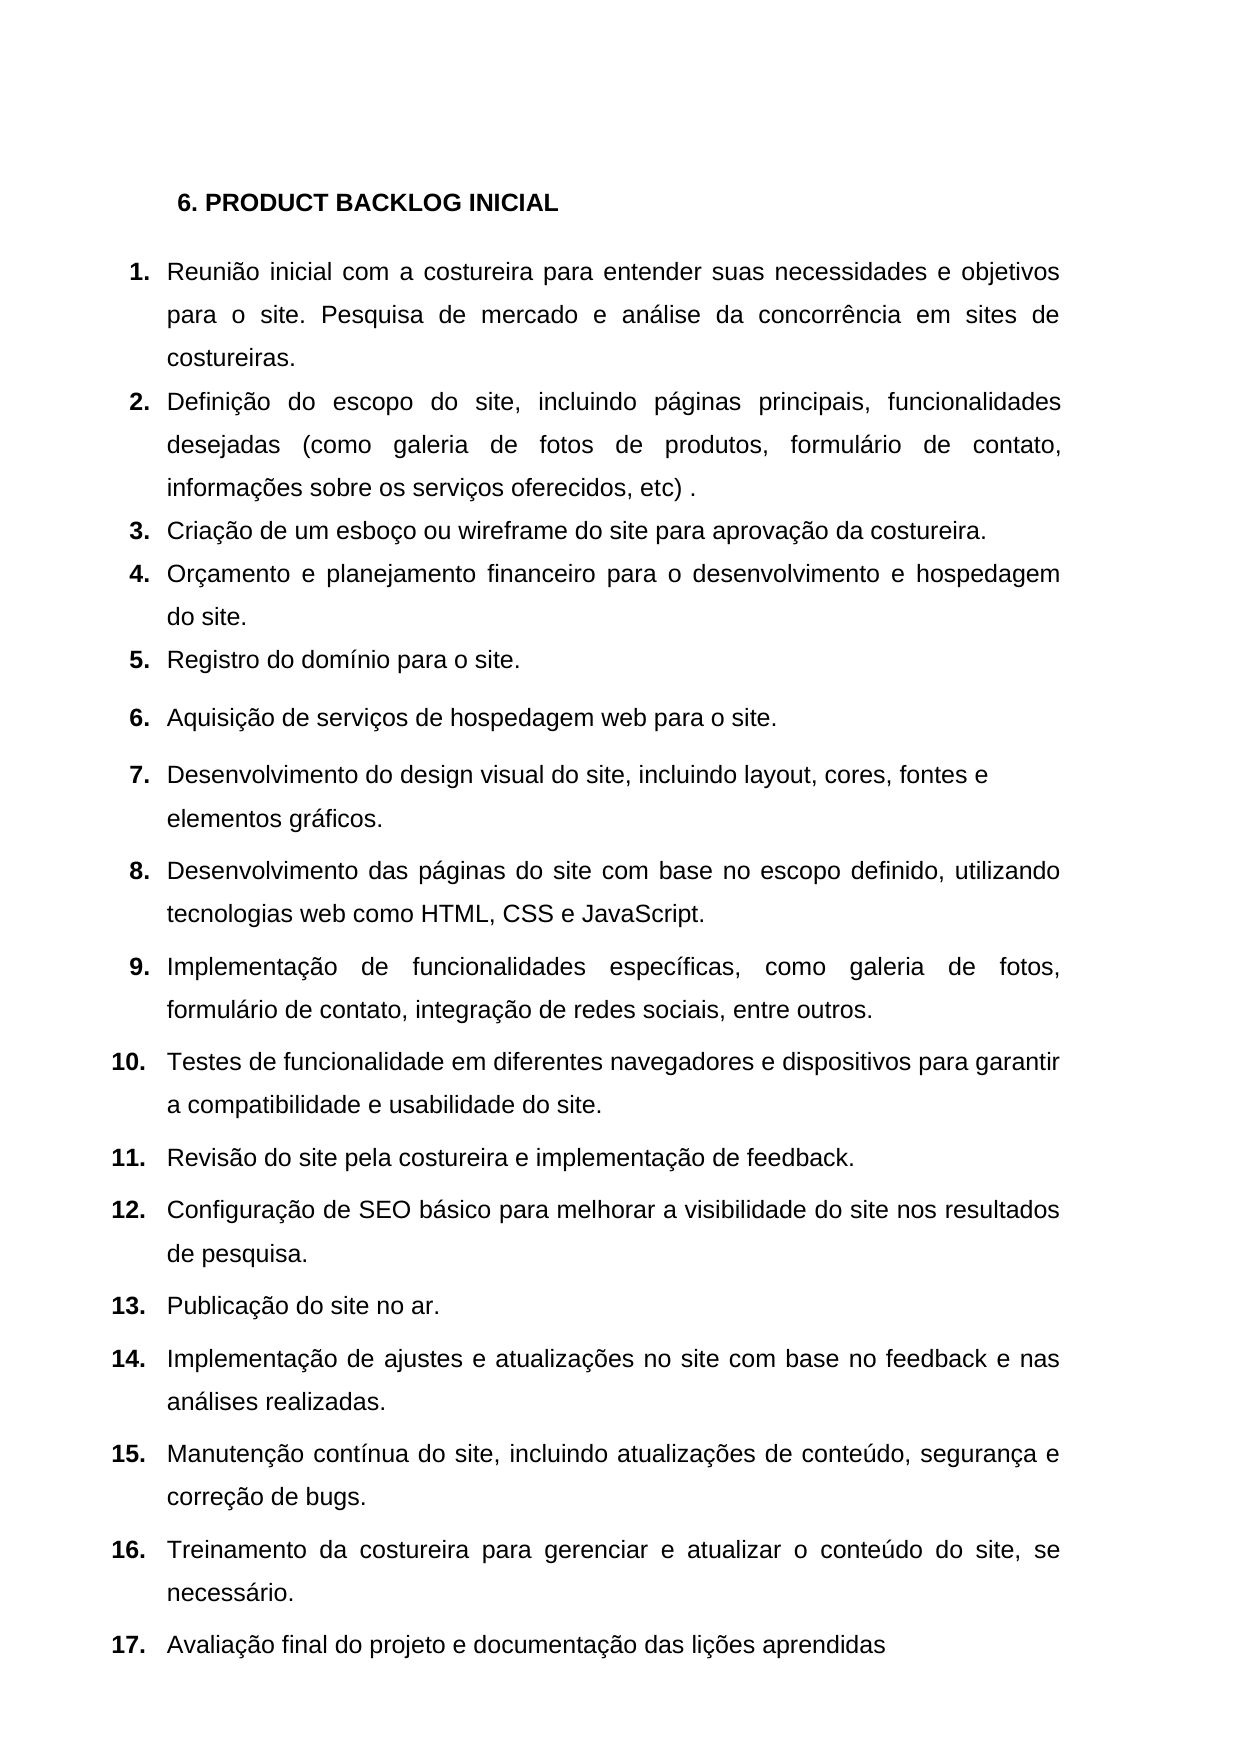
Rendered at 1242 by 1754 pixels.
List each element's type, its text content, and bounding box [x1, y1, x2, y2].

list Revisão do site pela costureira e implementação de feedback. [111, 1143, 1062, 1172]
list Desenvolvimento das páginas do site com base no escopo definido, utilizando tecnologias web como HTML, CSS e JavaScript. [129, 856, 1062, 928]
list Registro do domínio para o site. [129, 645, 1225, 674]
list Treinamento da costureira para gerenciar e atualizar o conteúdo do site, se necessário. [111, 1535, 1062, 1607]
list Orçamento e planejamento financeiro para o desenvolvimento e hospedagem do site. [129, 559, 1062, 631]
list Avaliação final do projeto e documentação das lições aprendidas [111, 1631, 1062, 1659]
list Criação de um esboço ou wireframe do site para aprovação da costureira. [129, 516, 1062, 545]
list Implementação de funcionalidades específicas, como galeria de fotos, formulário de contato, integração de redes sociais, entre outros. [129, 952, 1062, 1024]
list Implementação de ajustes e atualizações no site com base no feedback e nas análises realizadas. [111, 1344, 1062, 1416]
list Publicação do site no ar. [111, 1291, 1062, 1320]
list Desenvolvimento do design visual do site, incluindo layout, cores, fontes e elementos gráficos. [129, 761, 1062, 832]
list Testes de funcionalidade em diferentes navegadores e dispositivos para garantir a compatibilidade e usabilidade do site. [111, 1047, 1062, 1119]
list Reunião inicial com a costureira para entender suas necessidades e objetivos para o site. Pesquisa de mercado e análise da concorrência em sites de costureiras. [129, 257, 1062, 372]
list Aquisição de serviços de hospedagem web para o site. [129, 703, 1225, 732]
subtitle PRODUCT BACKLOG INICIAL [177, 188, 1225, 217]
list Definição do escopo do site, incluindo páginas principais, funcionalidades desejadas (como galeria de fotos de produtos, formulário de contato, informações sobre os serviços oferecidos, etc) . [129, 387, 1063, 502]
list Manutenção contínua do site, incluindo atualizações de conteúdo, segurança e correção de bugs. [111, 1439, 1062, 1511]
list Configuração de SEO básico para melhorar a visibilidade do site nos resultados de pesquisa. [111, 1196, 1062, 1267]
